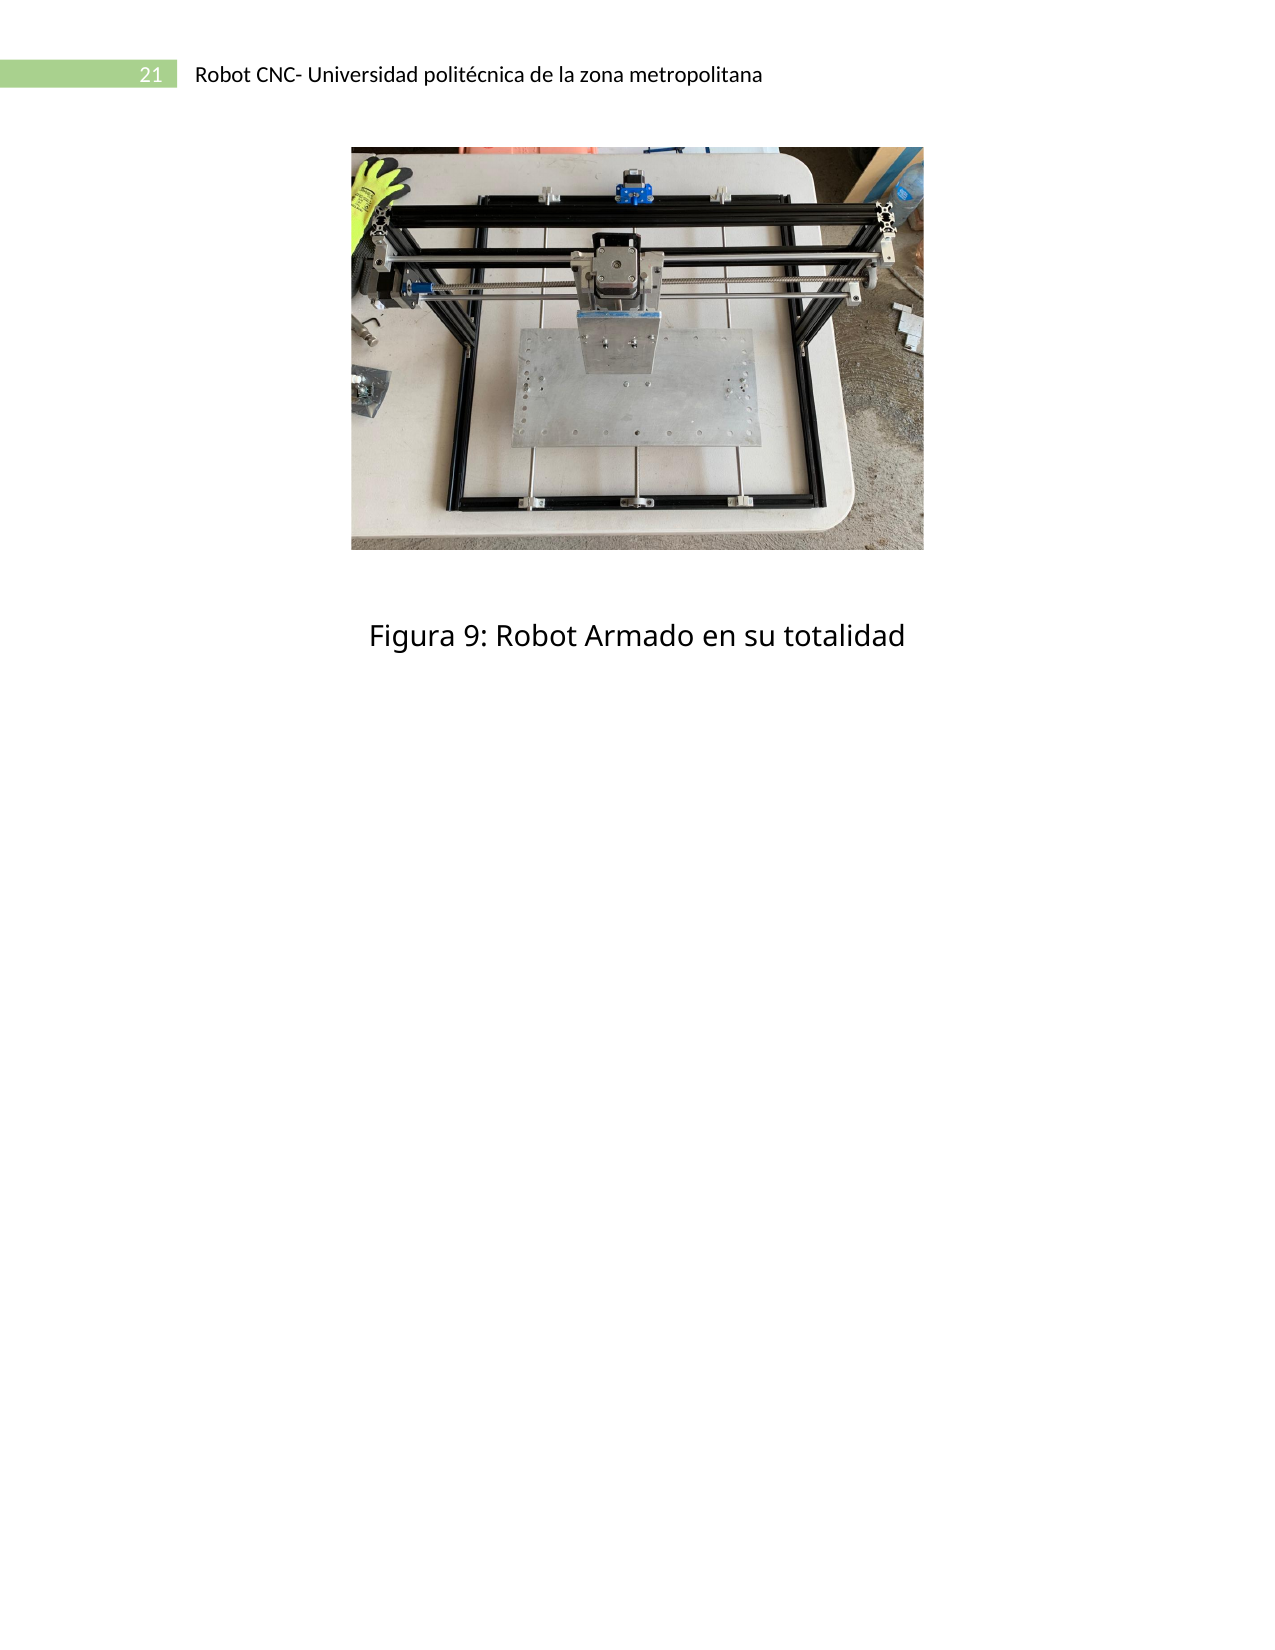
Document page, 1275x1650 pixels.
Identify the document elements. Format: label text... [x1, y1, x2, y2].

text Figura 9: Robot Armado en su totalidad [177, 616, 1098, 655]
picture [351, 147, 924, 550]
